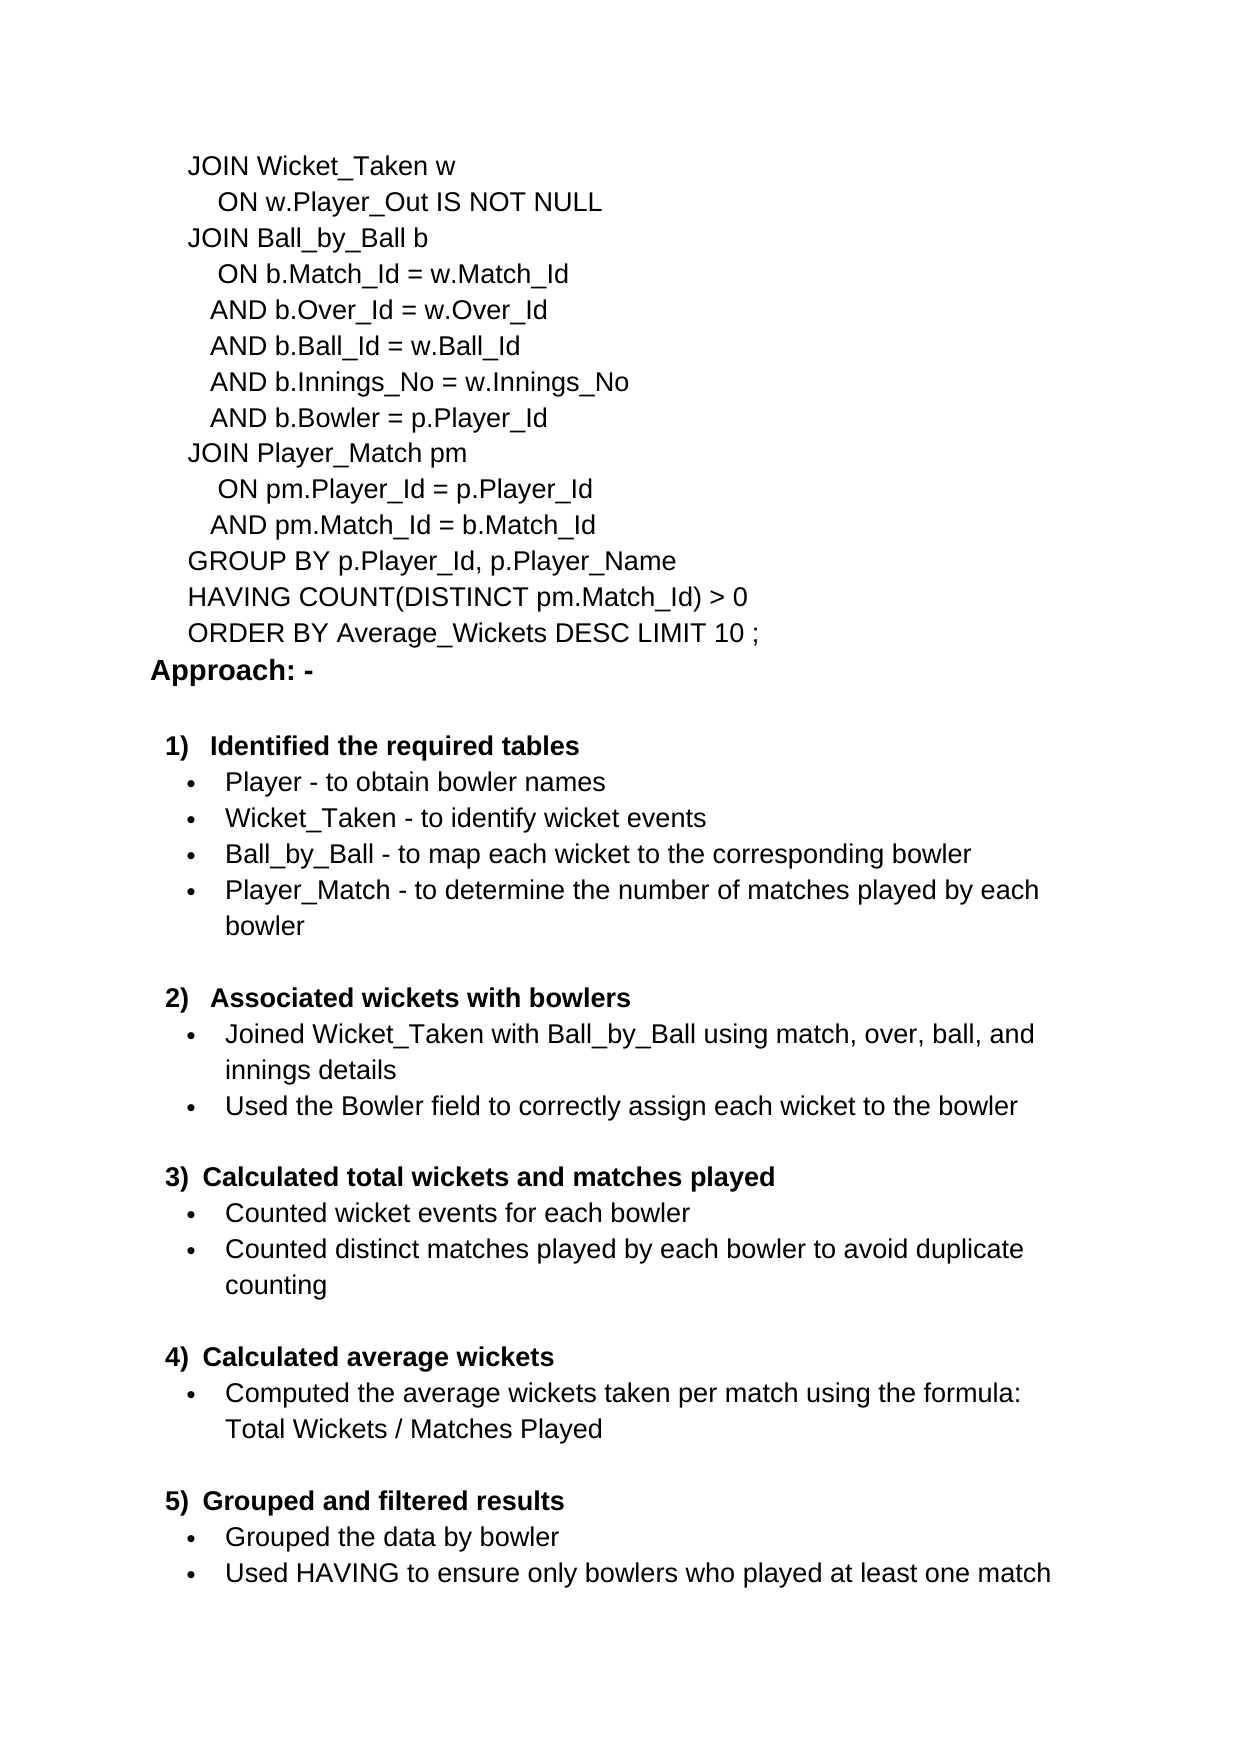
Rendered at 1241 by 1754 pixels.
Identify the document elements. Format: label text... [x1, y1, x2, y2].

list AND b.Innings_No = w.Innings_No [187, 366, 1090, 397]
list AND b.Ball_Id = w.Ball_Id [187, 330, 1090, 361]
list ON b.Match_Id = w.Match_Id [187, 258, 1090, 289]
list ORDER BY Average_Wickets DESC LIMIT 10 ; [187, 617, 1090, 648]
list Ball_by_Ball - to map each wicket to the corresponding bowler [187, 838, 1090, 869]
list AND b.Bowler = p.Player_Id [187, 402, 1090, 433]
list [187, 1557, 1090, 1588]
list Grouped the data by bowler [187, 1521, 1090, 1552]
list JOIN Ball_by_Ball b [187, 222, 1090, 253]
list Player_Match - to determine the number of matches played by each bowler [187, 874, 1090, 941]
list Counted wicket events for each bowler [187, 1197, 1090, 1229]
list ON pm.Player_Id = p.Player_Id [187, 473, 1090, 505]
list GROUP BY p.Player_Id, p.Player_Name [187, 545, 1090, 577]
list Grouped and filtered results [165, 1485, 1090, 1516]
list Associated wickets with bowlers [165, 982, 1090, 1013]
list Joined Wicket_Taken with Ball_by_Ball using match, over, ball, and innings details [187, 1018, 1090, 1085]
list Computed the average wickets taken per match using the formula: Total Wickets / Matches Played [187, 1377, 1090, 1444]
list Counted distinct matches played by each bowler to avoid duplicate counting [187, 1233, 1090, 1301]
list Player - to obtain bowler names [187, 766, 1090, 797]
list AND pm.Match_Id = b.Match_Id [187, 509, 1090, 541]
list Wicket_Taken - to identify wicket events [187, 802, 1090, 833]
list HAVING COUNT(DISTINCT pm.Match_Id) > 0 [187, 581, 1090, 612]
list Identified the required tables [165, 730, 1090, 761]
list AND b.Over_Id = w.Over_Id [187, 294, 1090, 325]
list Used the Bowler field to correctly assign each wicket to the bowler [187, 1089, 1090, 1121]
list Calculated total wickets and matches played [165, 1161, 1090, 1193]
list JOIN Wicket_Taken w [187, 150, 1090, 181]
text Approach: - [150, 653, 1090, 687]
list ON w.Player_Out IS NOT NULL [187, 186, 1090, 217]
list Calculated average wickets [165, 1341, 1090, 1372]
list JOIN Player_Match pm [187, 437, 1090, 469]
